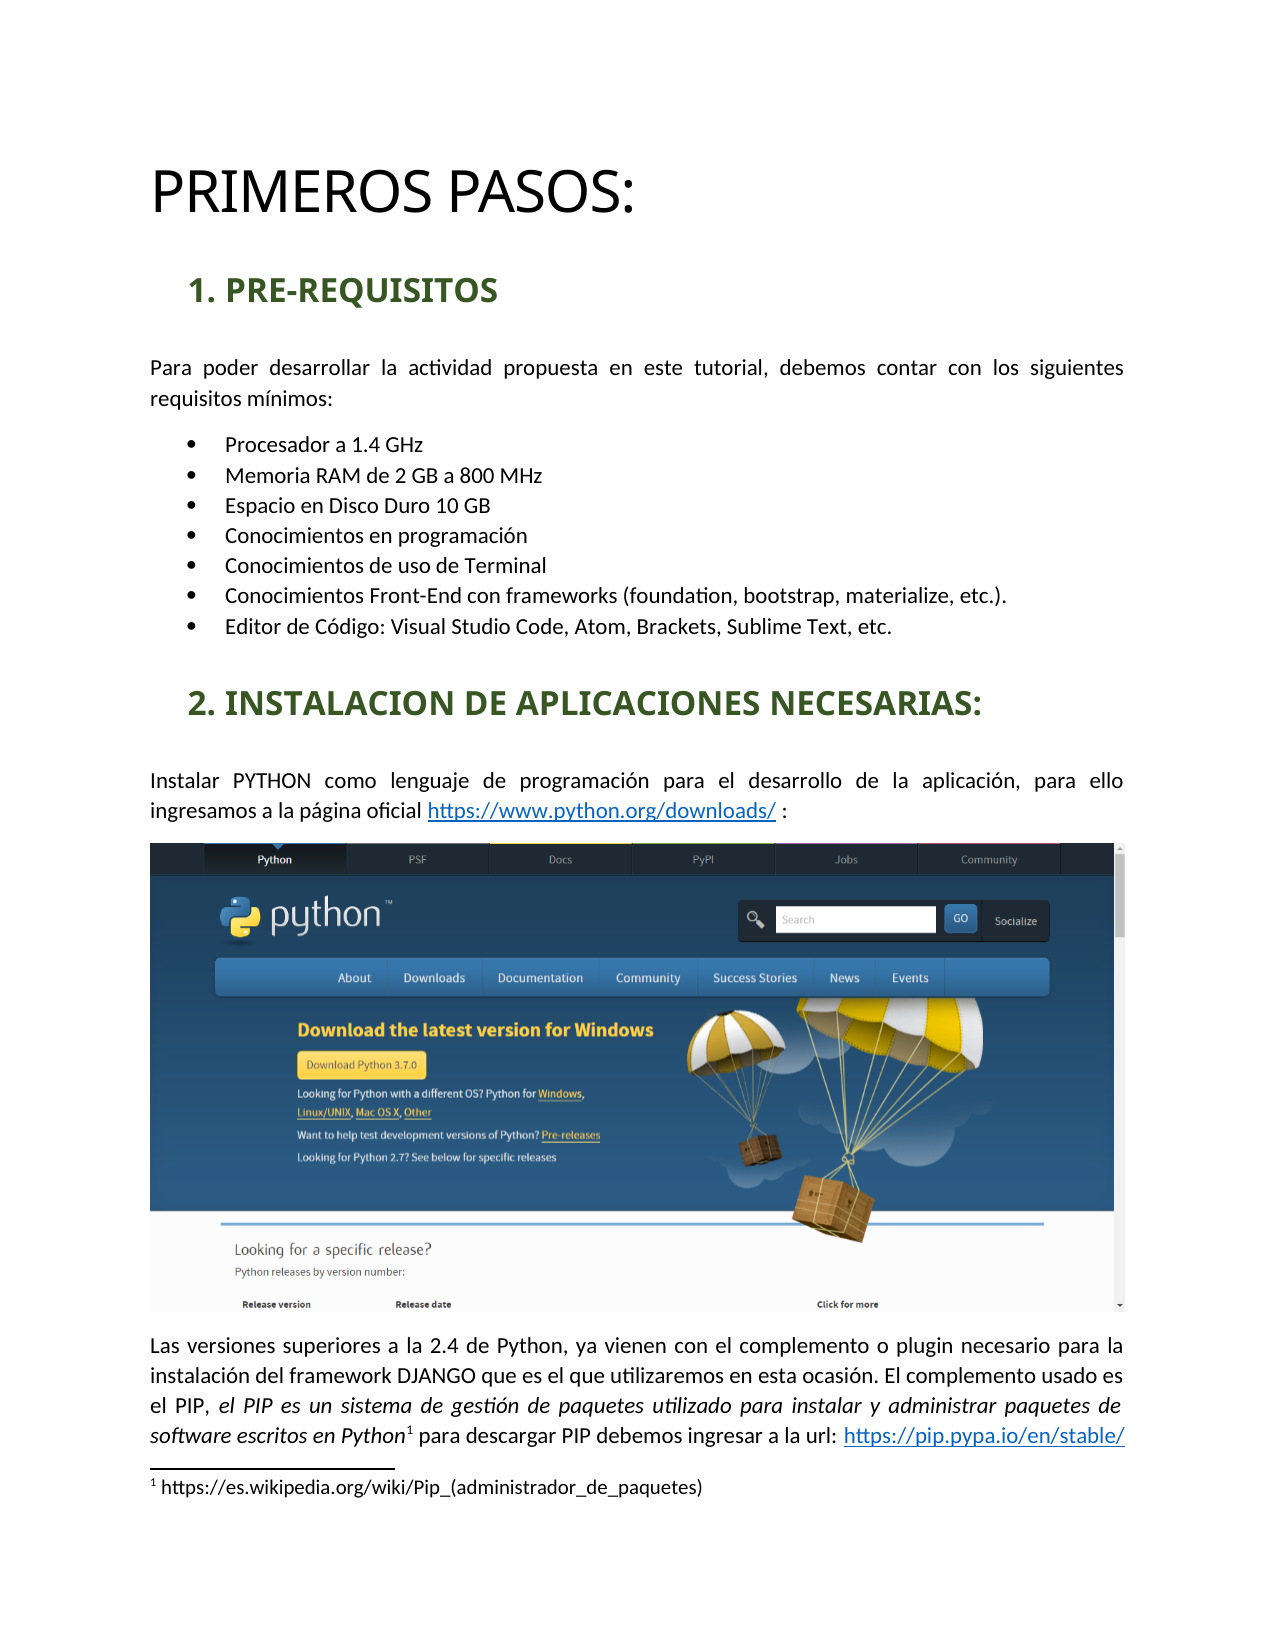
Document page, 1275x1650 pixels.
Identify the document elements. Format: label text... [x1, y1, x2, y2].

list Procesador a 1.4 GHz [187, 431, 1125, 458]
list Espacio en Disco Duro 10 GB [187, 491, 1125, 519]
list Conocimientos de uso de Terminal [187, 551, 1125, 579]
title PRIMEROS PASOS: [150, 150, 1125, 229]
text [150, 1331, 1125, 1449]
subtitle INSTALACION DE APLICACIONES NECESARIAS: [187, 679, 1125, 725]
picture [150, 843, 1125, 1312]
subtitle PRE-REQUISITOS [187, 267, 1125, 312]
list Conocimientos en programación [187, 521, 1125, 549]
text Instalar PYTHON como lenguaje de programación para el desarrollo de la aplicación, para ello ingresamos a la página oficial https://www.python.org/downloads/ : [150, 766, 1125, 824]
list Conocimientos Front-End con frameworks (foundation, bootstrap, materialize, etc.). [187, 582, 1125, 609]
text Para poder desarrollar la actividad propuesta en este tutorial, debemos contar con los siguientes requisitos mínimos: [150, 353, 1125, 412]
list Memoria RAM de 2 GB a 800 MHz [187, 461, 1125, 489]
list Editor de Código: Visual Studio Code, Atom, Brackets, Sublime Text, etc. [187, 612, 1125, 640]
